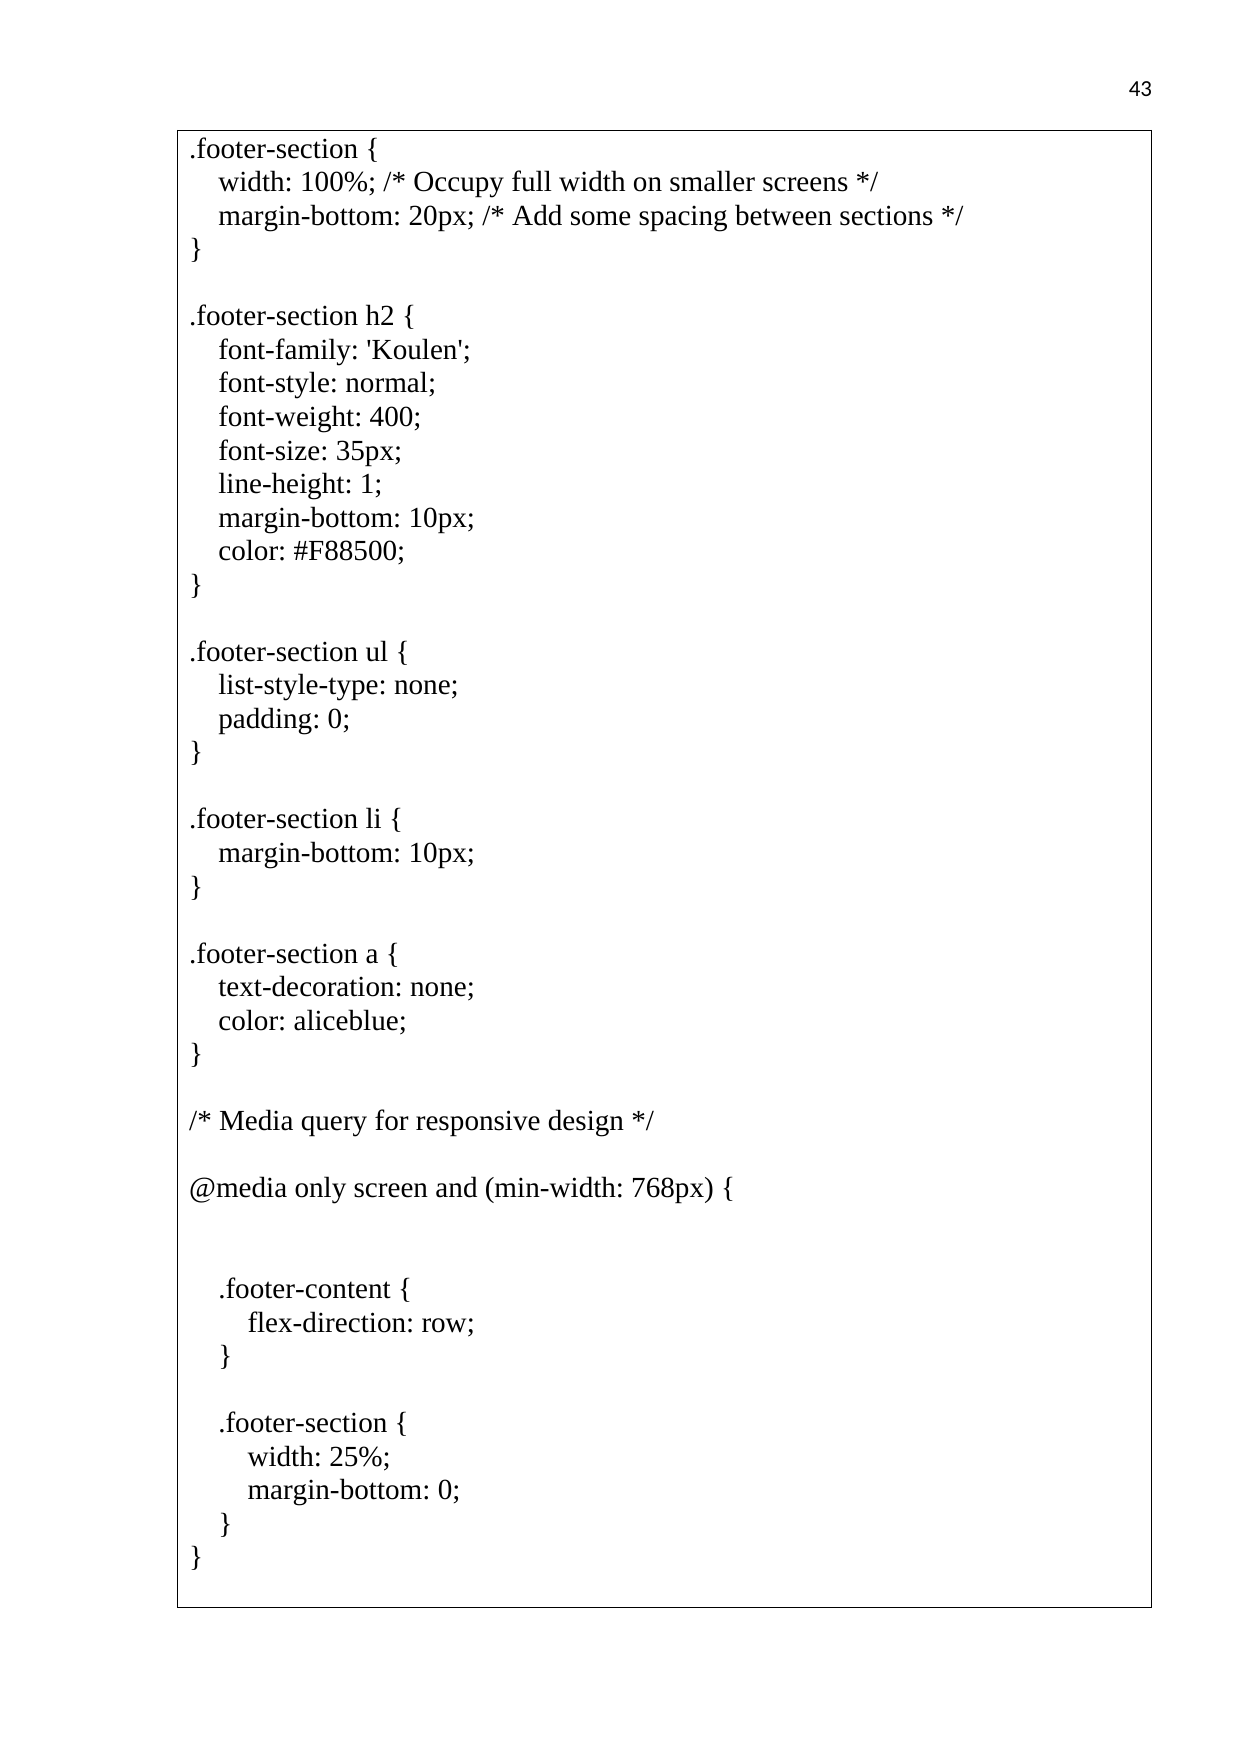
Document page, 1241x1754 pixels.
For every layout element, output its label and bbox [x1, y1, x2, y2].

table_header [178, 131, 1151, 1607]
